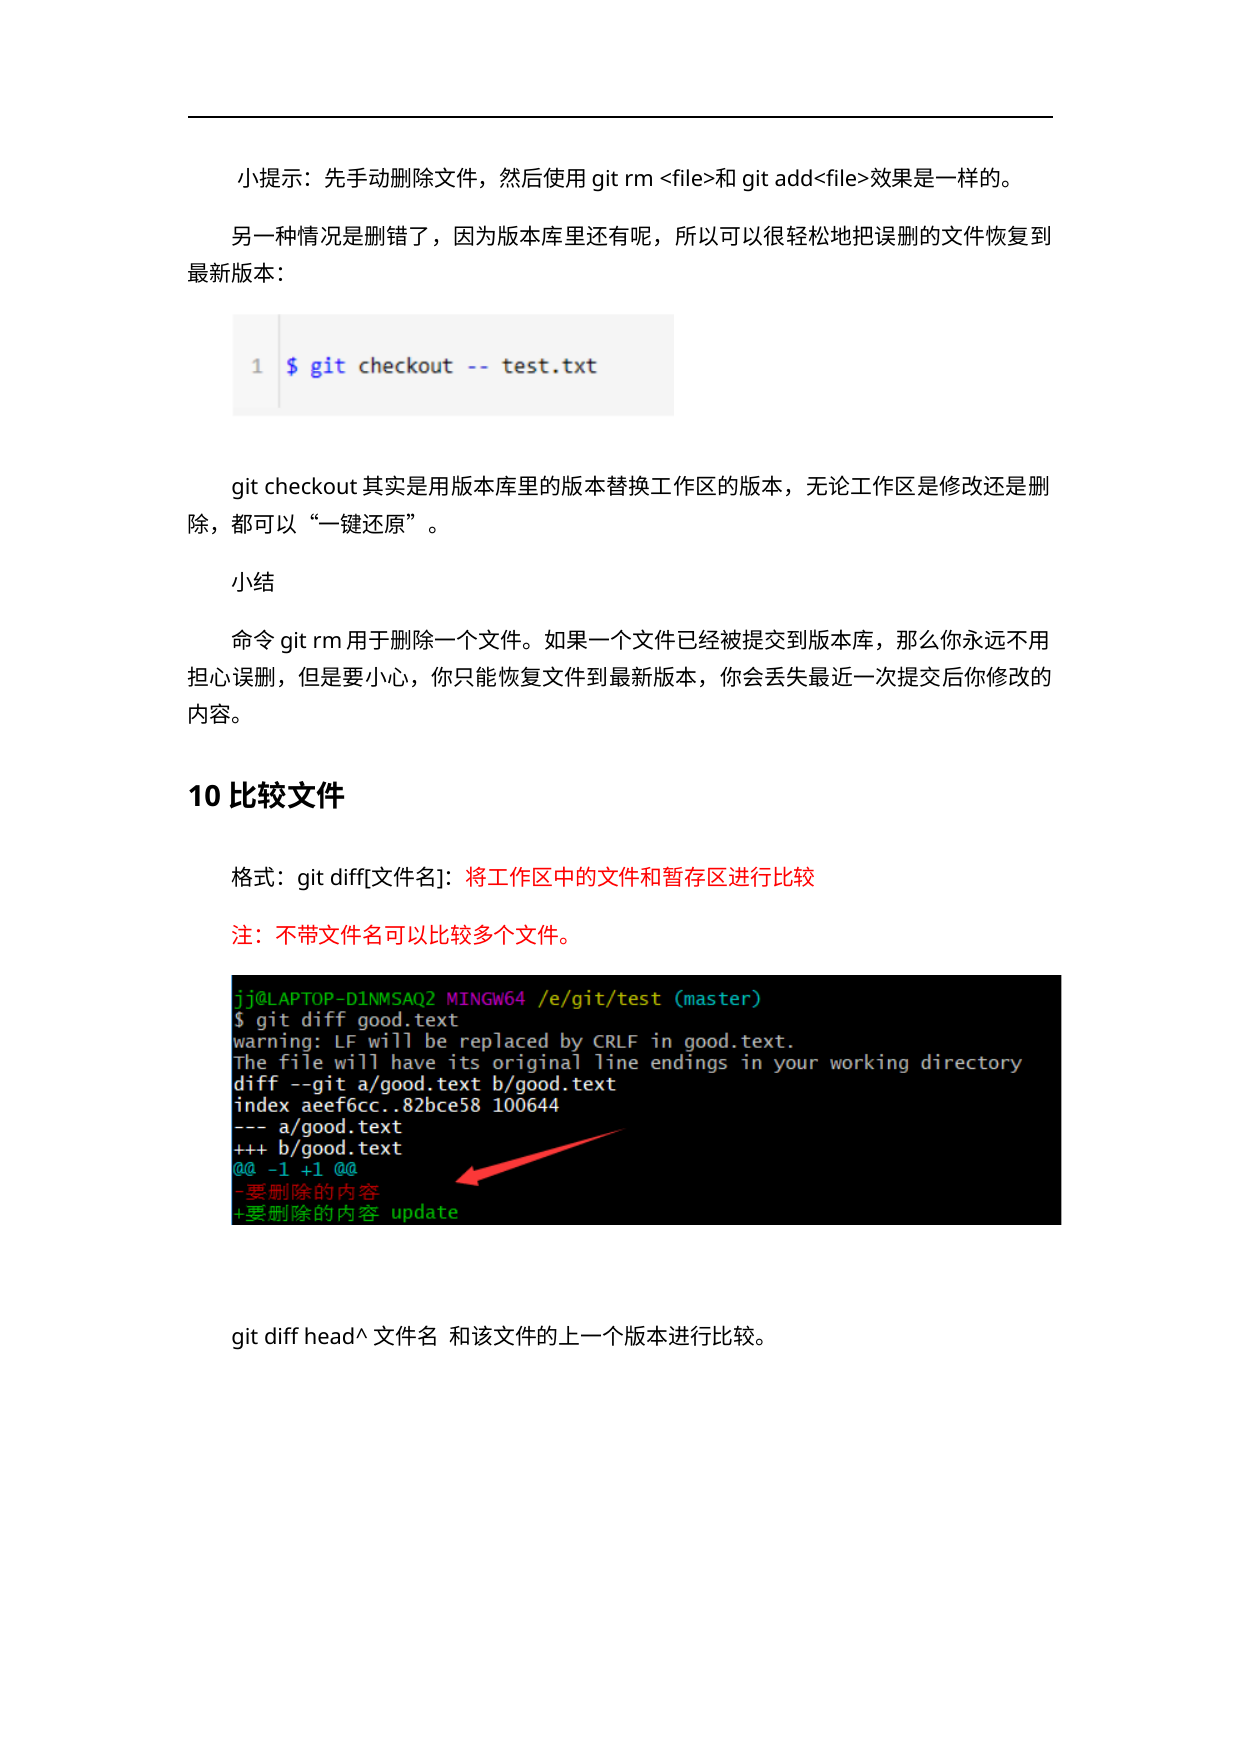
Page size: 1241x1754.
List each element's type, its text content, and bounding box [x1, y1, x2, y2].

text 格式：git diff[文件名]：将工作区中的文件和暂存区进行比较 [187, 860, 1053, 892]
text 注：不带文件名可以比较多个文件。 [187, 918, 1053, 950]
text 命令git rm用于删除一个文件。如果一个文件已经被提交到版本库，那么你永远不用担心误删，但是要小心，你只能恢复文件到最新版本，你会丢失最近一次提交后你修改的内容。 [187, 622, 1053, 729]
text git diff head^ 文件名 和该文件的上一个版本进行比较。 [187, 1319, 1053, 1351]
text 另一种情况是删错了，因为版本库里还有呢，所以可以很轻松地把误删的文件恢复到最新版本： [187, 218, 1053, 288]
text 小结 [187, 564, 1053, 597]
text git checkout其实是用版本库里的版本替换工作区的版本，无论工作区是修改还是删除，都可以“一键还原”。 [187, 469, 1053, 539]
picture [231, 975, 1062, 1225]
picture [231, 313, 674, 422]
subtitle 比较文件 [187, 761, 1053, 826]
text 小提示：先手动删除文件，然后使用git rm <file>和git add<file>效果是一样的。 [187, 161, 1053, 193]
